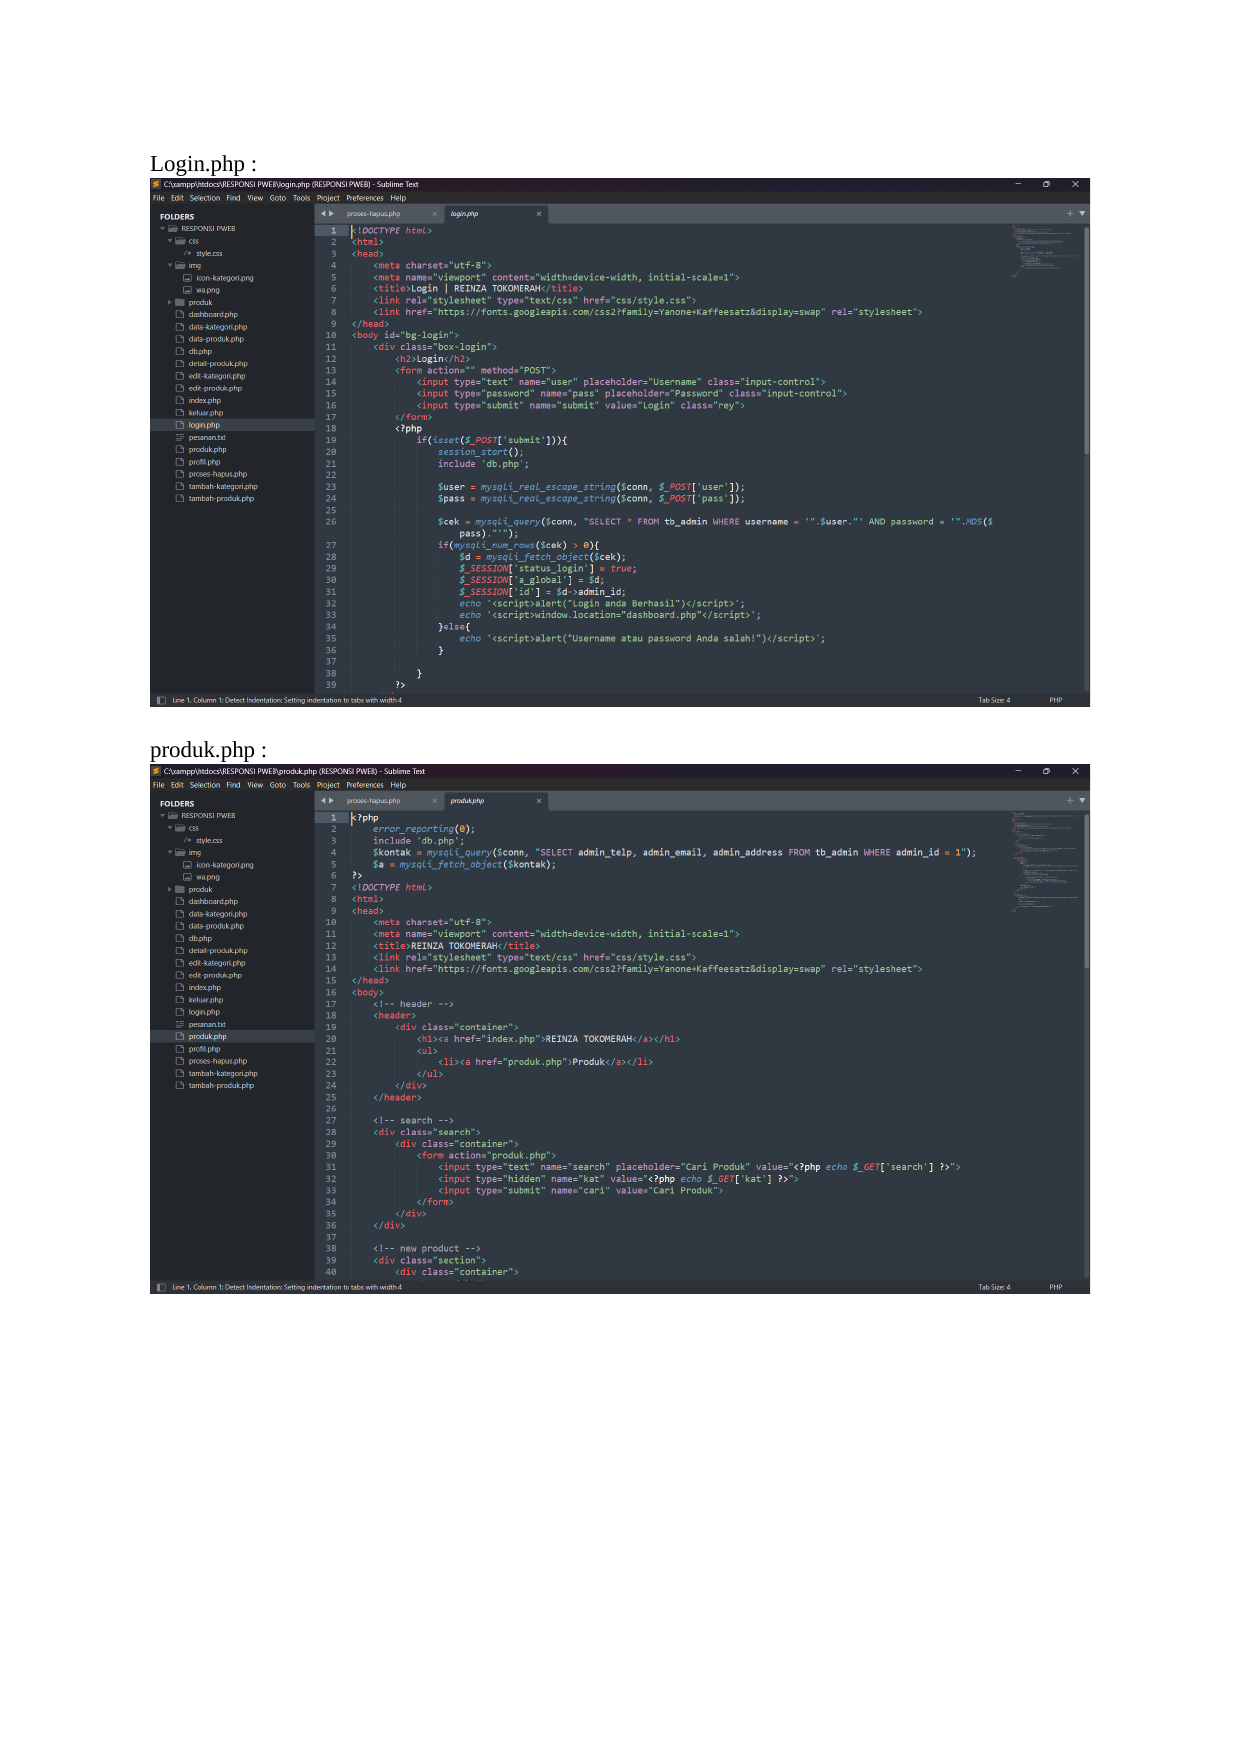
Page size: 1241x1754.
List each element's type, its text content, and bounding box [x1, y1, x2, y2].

picture [150, 764, 1091, 1294]
text Login.php : produk.php : [150, 707, 1090, 764]
picture [150, 178, 1091, 707]
text Login.php : produk.php : [150, 150, 1090, 178]
